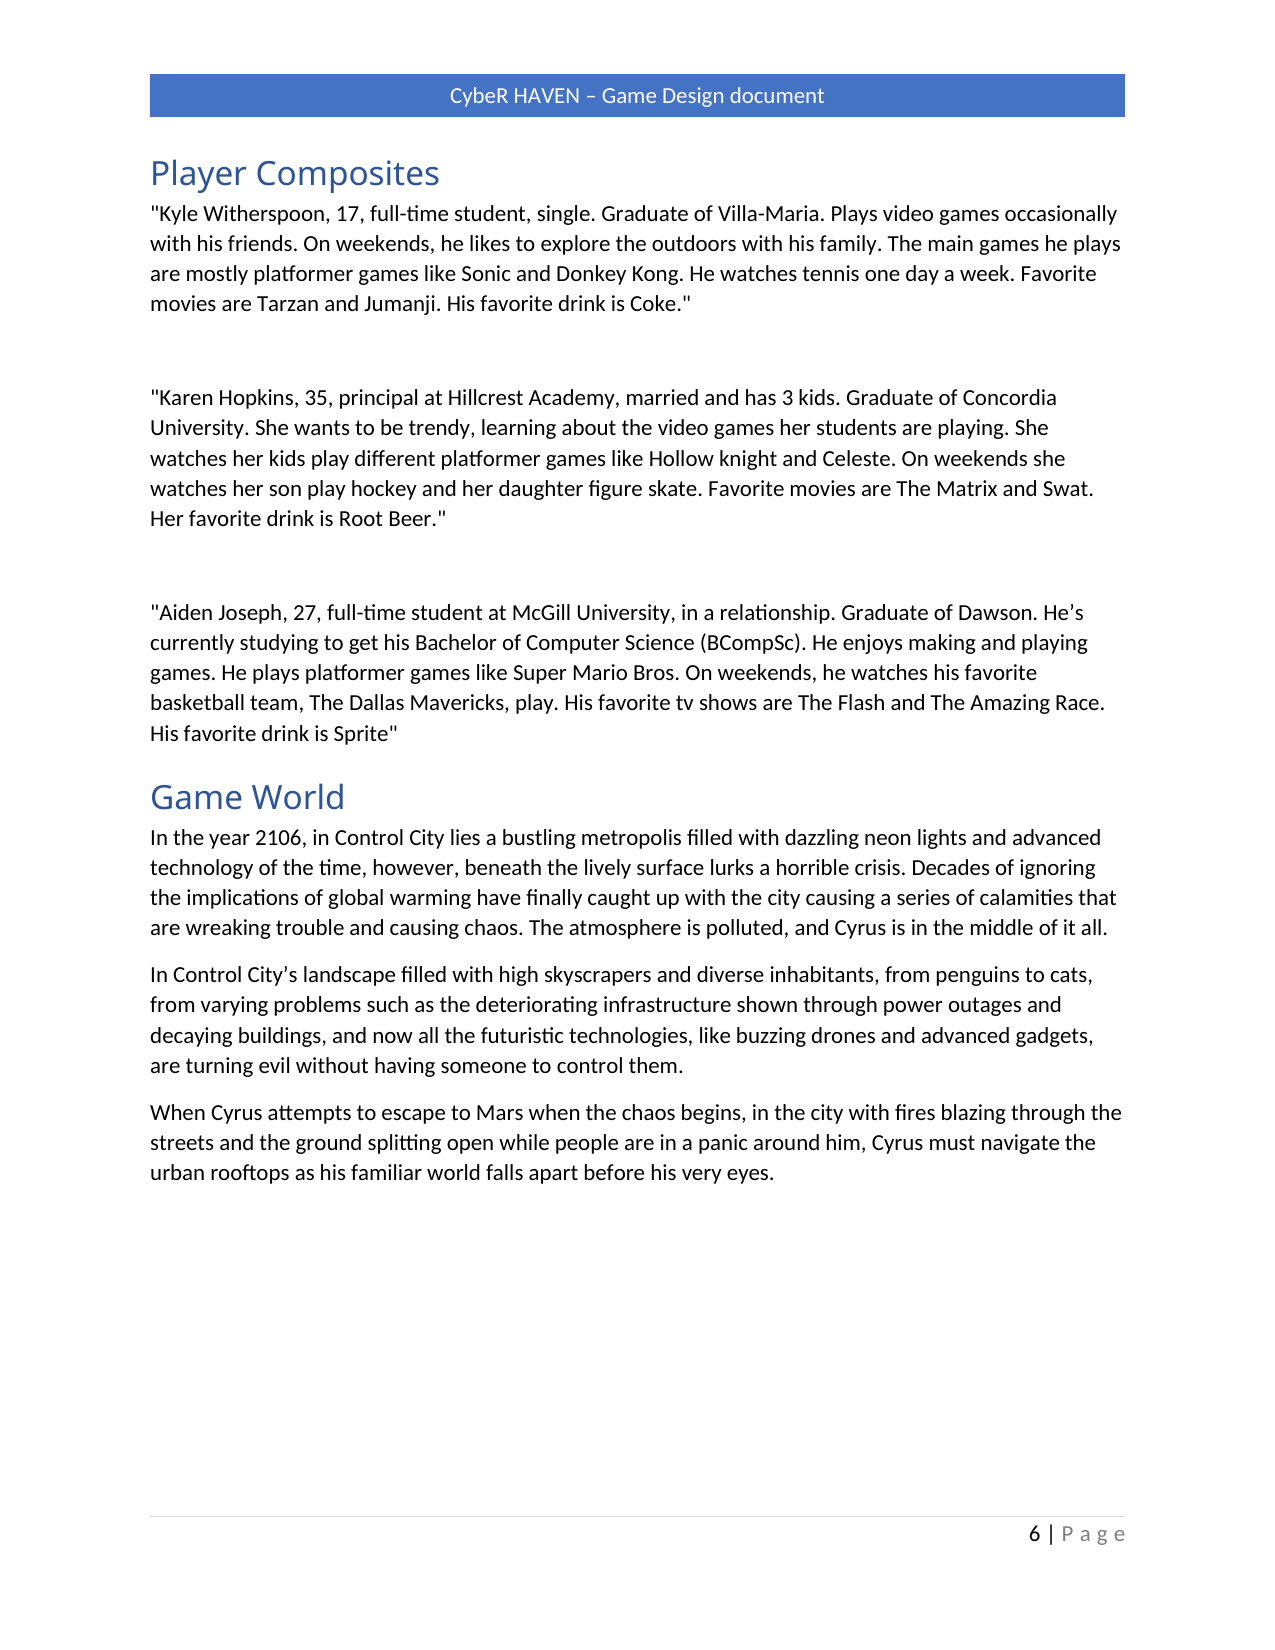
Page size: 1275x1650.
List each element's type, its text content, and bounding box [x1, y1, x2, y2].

text When Cyrus attempts to escape to Mars when the chaos begins, in the city with fires blazing through the streets and the ground splitting open while people are in a panic around him, Cyrus must navigate the urban rooftops as his familiar world falls apart before his very eyes. [150, 1098, 1125, 1186]
text "Kyle Witherspoon, 17, full-time student, single. Graduate of Villa-Maria. Plays video games occasionally with his friends. On weekends, he likes to explore the outdoors with his family. The main games he plays are mostly platformer games like Sonic and Donkey Kong. He watches tennis one day a week. Favorite movies are Tarzan and Jumanji. His favorite drink is Coke." [150, 199, 1125, 318]
text In Control City’s landscape filled with high skyscrapers and diverse inhabitants, from penguins to cats, from varying problems such as the deteriorating infrastructure shown through power outages and decaying buildings, and now all the futuristic technologies, like buzzing drones and advanced gadgets, are turning evil without having someone to control them. [150, 960, 1125, 1079]
text In the year 2106, in Control City lies a bustling metropolis filled with dazzling neon lights and advanced technology of the time, however, beneath the lively surface lurks a horrible crisis. Decades of ignoring the implications of global warming have finally caught up with the city causing a series of calamities that are wreaking trouble and causing chaos. The atmosphere is polluted, and Cyrus is in the middle of it all. [150, 823, 1125, 942]
subtitle Game World [150, 774, 1125, 819]
text "Aiden Joseph, 27, full-time student at McGill University, in a relationship. Graduate of Dawson. He’s currently studying to get his Bachelor of Computer Science (BCompSc). He enjoys making and playing games. He plays platformer games like Super Mario Bros. On weekends, he watches his favorite basketball team, The Dallas Mavericks, play. His favorite tv shows are The Flash and The Amazing Race. His favorite drink is Sprite" [150, 598, 1125, 747]
subtitle Player Composites [150, 150, 1125, 195]
text "Karen Hopkins, 35, principal at Hillcrest Academy, married and has 3 kids. Graduate of Concordia University. She wants to be trendy, learning about the video games her students are playing. She watches her kids play different platformer games like Hollow knight and Celeste. On weekends she watches her son play hockey and her daughter figure skate. Favorite movies are The Matrix and Swat. Her favorite drink is Root Beer." [150, 383, 1125, 532]
